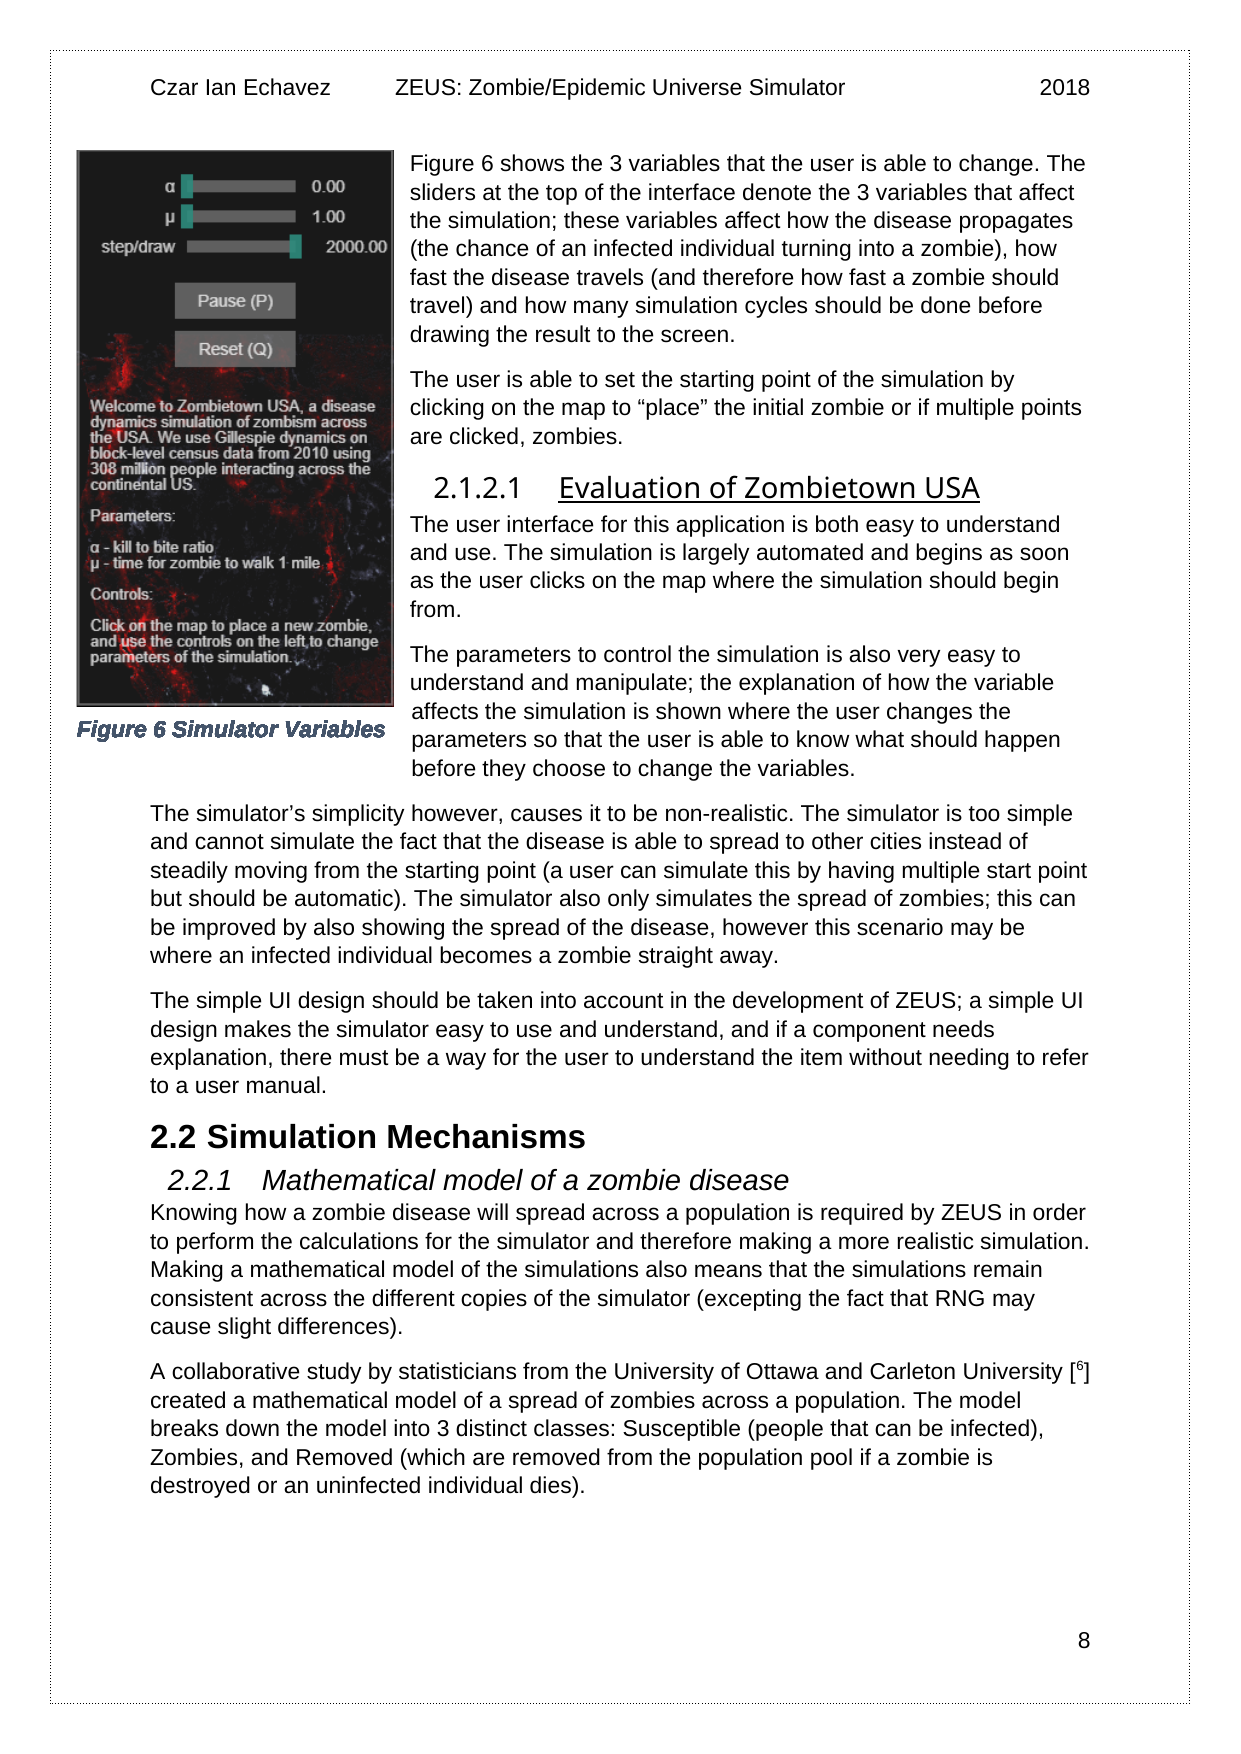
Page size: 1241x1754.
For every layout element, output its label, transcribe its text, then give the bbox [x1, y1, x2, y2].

subtitle Mathematical model of a zombie disease [168, 1163, 1090, 1197]
text The user interface for this application is both easy to understand and use. The simulation is largely automated and begins as soon as the user clicks on the map where the simulation should begin from. [394, 511, 1090, 622]
text A collaborative study by statisticians from the University of Ottawa and Carleton University [] created a mathematical model of a spread of zombies across a population. The model breaks down the model into 3 distinct classes: Susceptible (people that can be infected), Zombies, and Removed (which are removed from the population pool if a zombie is destroyed or an uninfected individual dies). [150, 1358, 1090, 1498]
text The user is able to set the starting point of the simulation by clicking on the map to “place” the initial zombie or if multiple points are clicked, zombies. [394, 366, 1090, 449]
text Knowing how a zombie disease will spread across a population is required by ZEUS in order to perform the calculations for the simulator and therefore making a more realistic simulation. Making a mathematical model of the simulations also means that the simulations remain consistent across the different copies of the simulator (excepting the fact that RNG may cause slight differences). [150, 1199, 1090, 1339]
picture [76, 150, 394, 707]
text Figure 6 shows the 3 variables that the user is able to change. The sliders at the top of the interface denote the 3 variables that affect the simulation; these variables affect how the disease propagates (the chance of an infected individual turning into a zombie), how fast the disease travels (and therefore how fast a zombie should travel) and how many simulation cycles should be done before drawing the result to the screen. [394, 150, 1090, 347]
text The parameters to control the simulation is also very easy to understand and manipulate; the explanation of how the variable affects the simulation is shown where the user changes the parameters so that the user is able to know what should happen before they choose to change the variables. [150, 641, 1090, 781]
subtitle Evaluation of Zombietown USA [394, 468, 1090, 507]
subtitle Simulation Mechanisms [150, 1117, 1090, 1156]
text The simple UI design should be taken into account in the development of ZEUS; a simple UI design makes the simulator easy to use and understand, and if a component needs explanation, there must be a way for the user to understand the item without needing to refer to a user manual. [150, 987, 1090, 1099]
text The simulator’s simplicity however, causes it to be non-realistic. The simulator is too simple and cannot simulate the fact that the disease is able to spread to other cities instead of steadily moving from the starting point (a user can simulate this by having multiple start point but should be automatic). The simulator also only simulates the spread of zombies; this can be improved by also showing the spread of the disease, however this scenario may be where an infected individual becomes a zombie straight away. [150, 800, 1090, 968]
